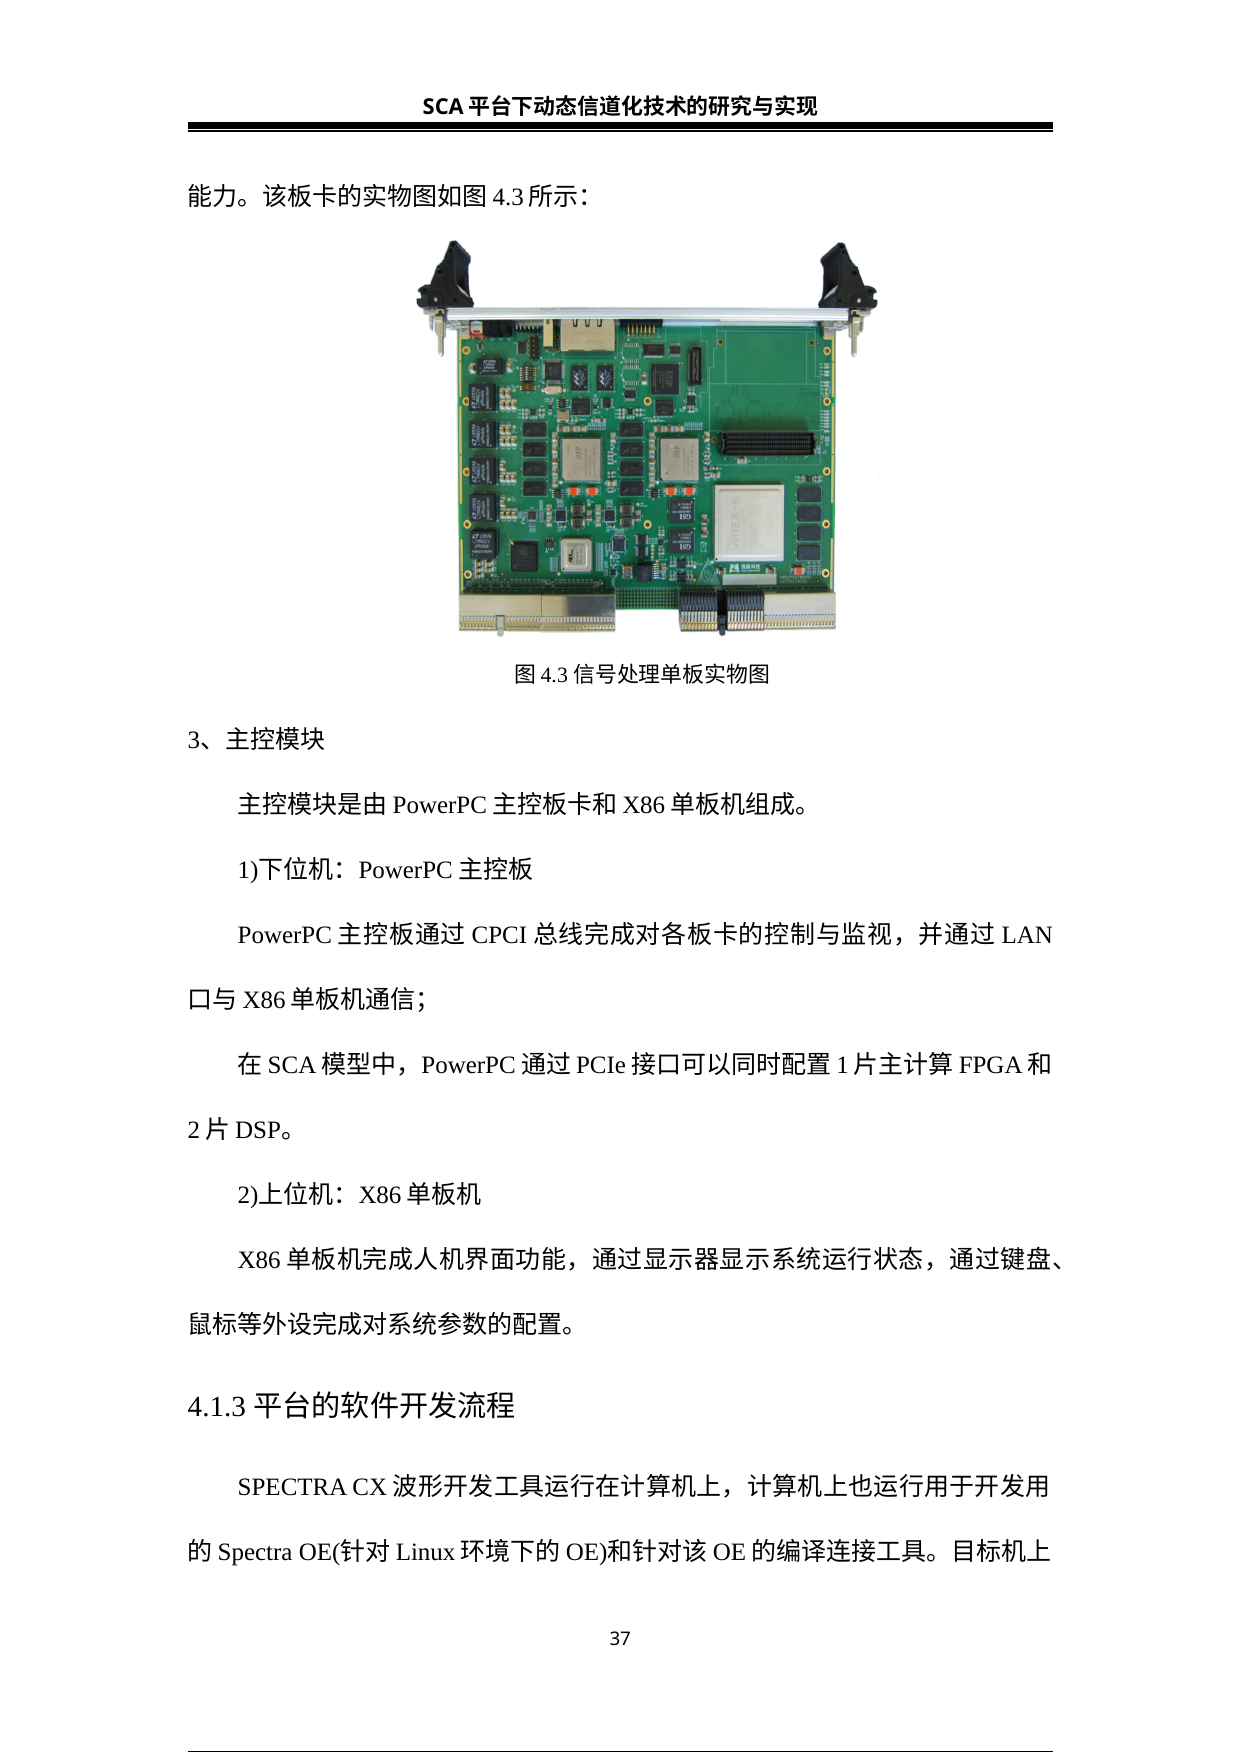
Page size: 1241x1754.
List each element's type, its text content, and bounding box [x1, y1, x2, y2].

text PowerPC主控板通过CPCI总线完成对各板卡的控制与监视，并通过LAN口与X86单板机通信； [187, 900, 1053, 1030]
text 1)下位机：PowerPC主控板 [187, 835, 1053, 900]
text 在SCA模型中，PowerPC通过PCIe接口可以同时配置1片主计算FPGA和2片DSP。 [187, 1030, 1053, 1160]
picture [411, 236, 880, 641]
text 主控模块是由PowerPC主控板卡和X86单板机组成。 [187, 770, 1053, 835]
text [187, 162, 1053, 227]
subtitle 4.1.3 平台的软件开发流程 [187, 1371, 1053, 1436]
text X86单板机完成人机界面功能，通过显示器显示系统运行状态，通过键盘、鼠标等外设完成对系统参数的配置。 [187, 1225, 1053, 1355]
text 2)上位机：X86单板机 [187, 1160, 1053, 1225]
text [187, 1452, 1053, 1582]
text 图4.3 信号处理单板实物图 [187, 657, 1053, 689]
text 3、主控模块 [187, 705, 1053, 770]
